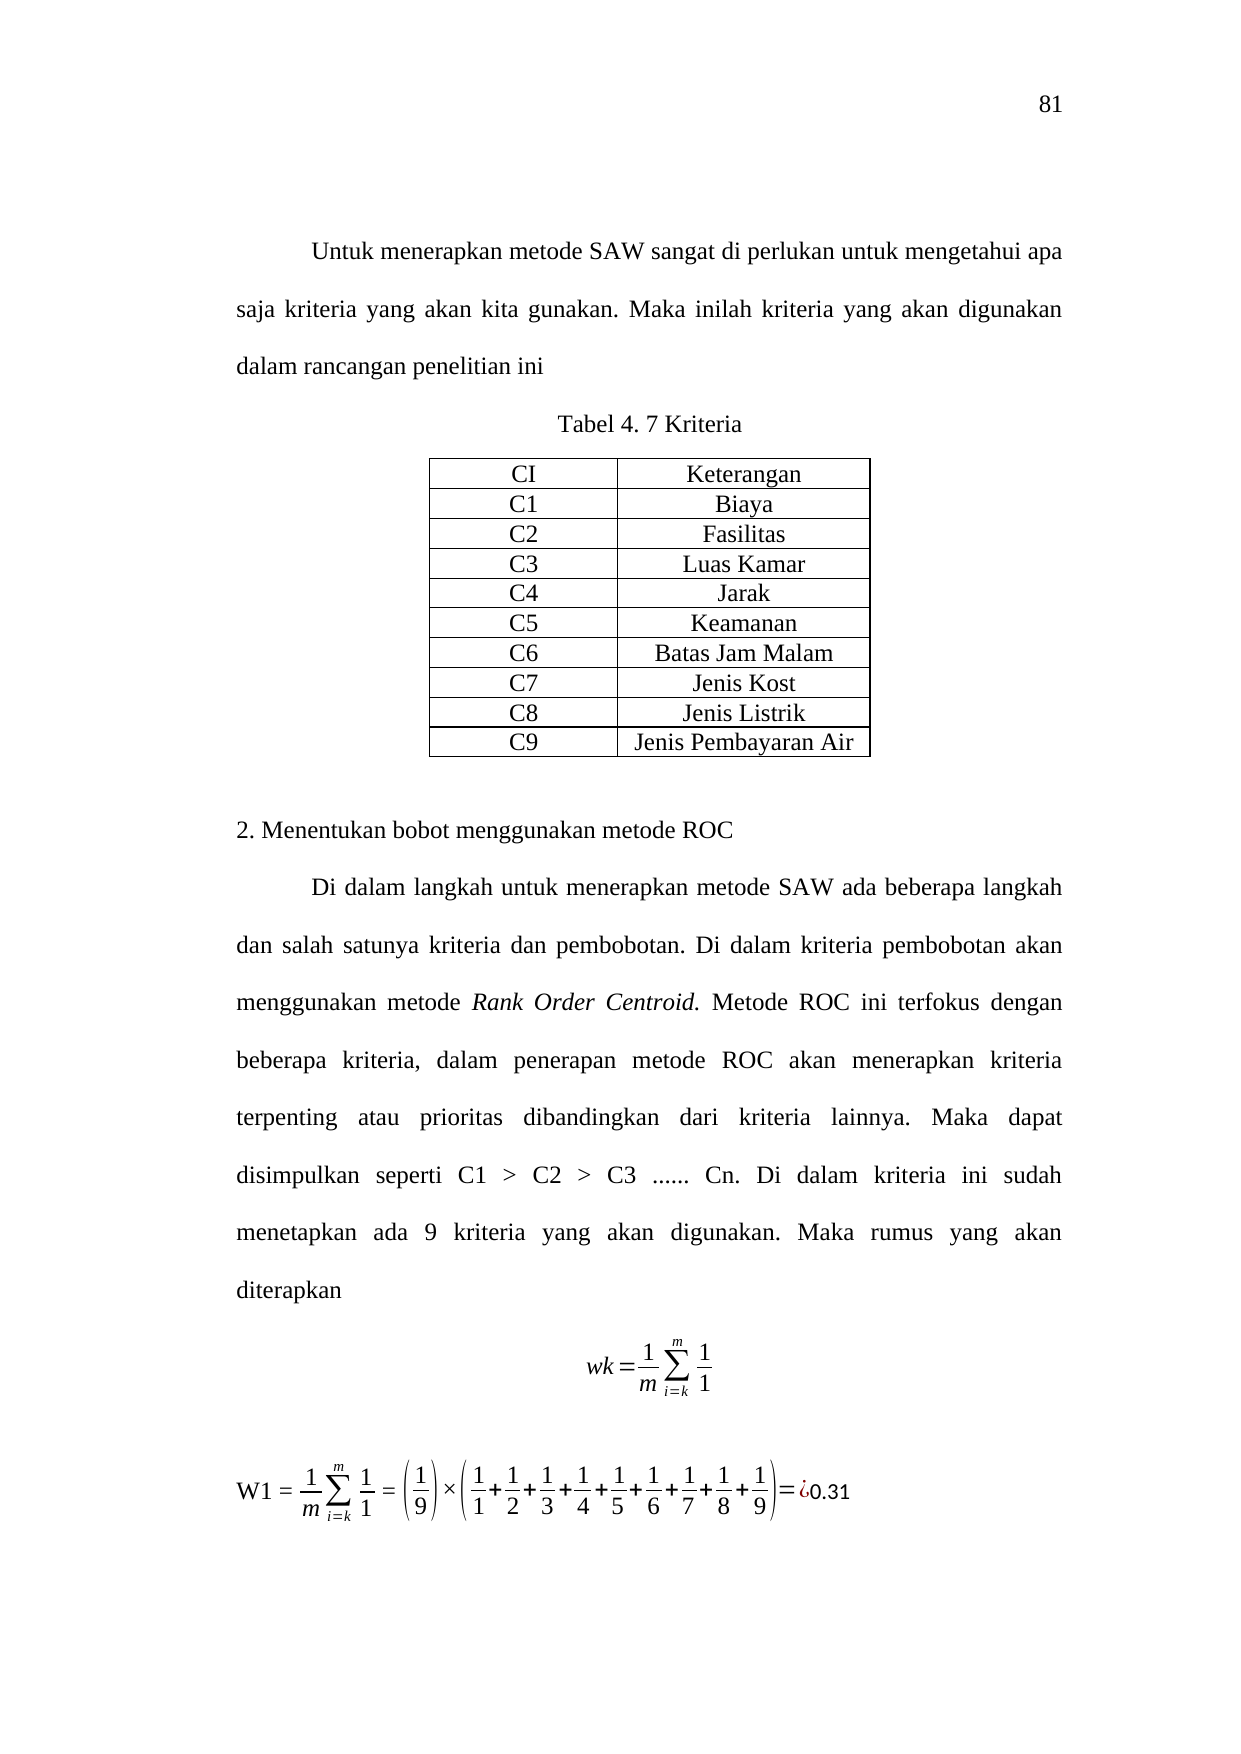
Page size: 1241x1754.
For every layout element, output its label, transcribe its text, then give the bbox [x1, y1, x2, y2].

table_cell C1 [430, 489, 617, 518]
table_cell C4 [430, 579, 617, 607]
table_cell Jenis Pembayaran Air [618, 728, 869, 756]
table_cell Fasilitas [618, 519, 869, 548]
table_cell C3 [430, 549, 617, 577]
table_header CI [430, 459, 617, 488]
table_header Keterangan [618, 459, 869, 488]
text Di dalam langkah untuk menerapkan metode SAW ada beberapa langkah dan salah satunya kriteria dan pembobotan. Di dalam kriteria pembobotan akan menggunakan metode Rank Order Centroid. Metode ROC ini terfokus dengan beberapa kriteria, dalam penerapan metode ROC akan menerapkan kriteria terpenting atau prioritas dibandingkan dari kriteria lainnya. Maka dapat disimpulkan seperti C1 > C2 > C3 ...... Cn. Di dalam kriteria ini sudah menetapkan ada 9 kriteria yang akan digunakan. Maka rumus yang akan diterapkan [236, 872, 1063, 1303]
table_cell Batas Jam Malam [618, 638, 869, 667]
table_cell Luas Kamar [618, 549, 869, 577]
text 2. Menentukan bobot menggunakan metode ROC [236, 815, 1063, 843]
table_cell C2 [430, 519, 617, 548]
table_cell Biaya [618, 489, 869, 518]
table_cell Keamanan [618, 608, 869, 637]
table_cell Jenis Listrik [618, 698, 869, 726]
table_cell Jarak [618, 579, 869, 607]
table_cell C6 [430, 638, 617, 667]
text Untuk menerapkan metode SAW sangat di perlukan untuk mengetahui apa saja kriteria yang akan kita gunakan. Maka inilah kriteria yang akan digunakan dalam rancangan penelitian ini [236, 236, 1063, 380]
table_cell Jenis Kost [618, 668, 869, 697]
table_cell C8 [430, 698, 617, 726]
table_cell C9 [430, 728, 617, 756]
table_cell C7 [430, 668, 617, 697]
text W1 = = 0.31 [236, 1428, 1063, 1524]
table_cell C5 [430, 608, 617, 637]
text Tabel 4. 7 Kriteria [236, 409, 1063, 437]
